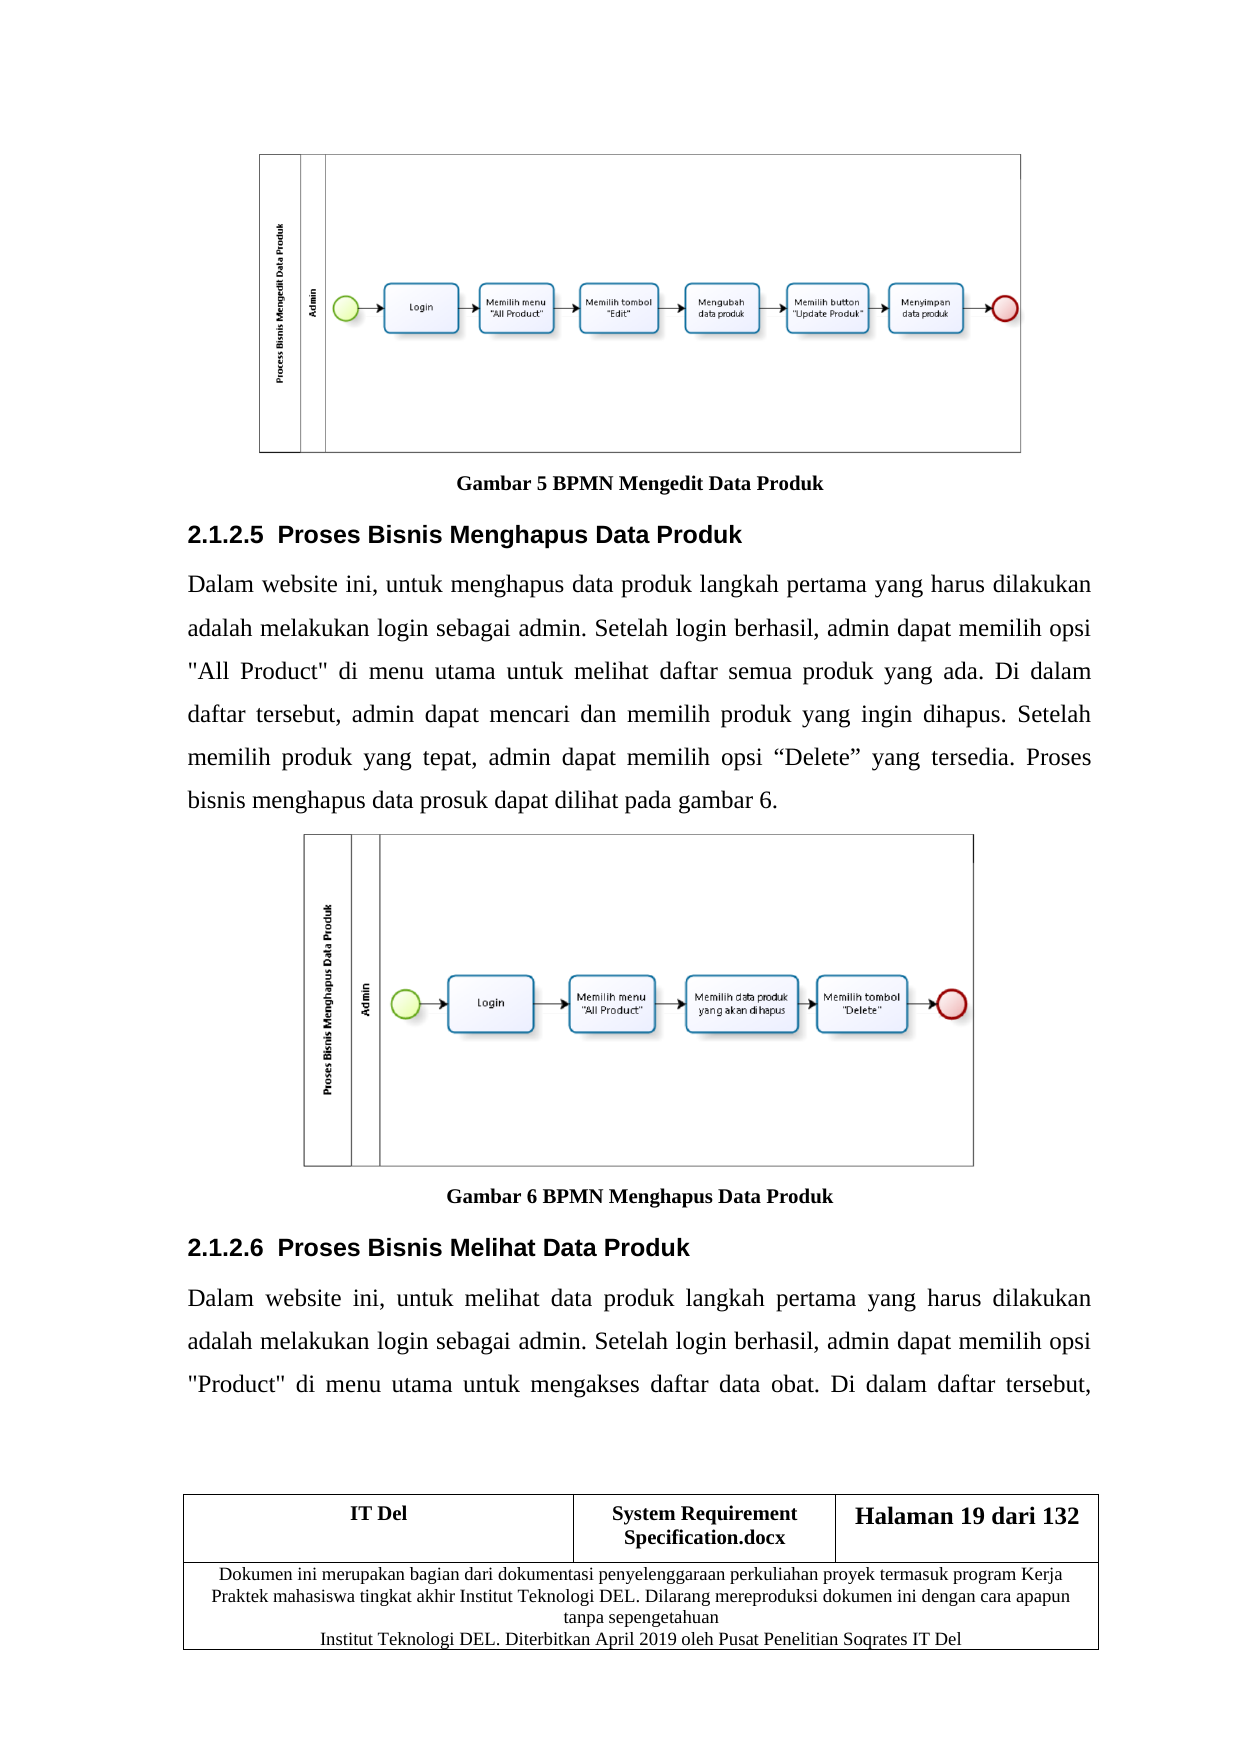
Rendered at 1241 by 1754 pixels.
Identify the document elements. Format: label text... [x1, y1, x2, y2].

picture [254, 147, 1025, 457]
subtitle Proses Bisnis Menghapus Data Produk [187, 520, 1092, 549]
picture [301, 828, 979, 1170]
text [187, 1283, 1092, 1398]
text Gambar 5 BPMN Mengedit Data Produk [187, 471, 1092, 495]
text Gambar 6 BPMN Menghapus Data Produk [187, 1184, 1092, 1208]
subtitle Proses Bisnis Melihat Data Produk [187, 1233, 1092, 1262]
text Dalam website ini, untuk menghapus data produk langkah pertama yang harus dilakukan adalah melakukan login sebagai admin. Setelah login berhasil, admin dapat memilih opsi "All Product" di menu utama untuk melihat daftar semua produk yang ada. Di dalam daftar tersebut, admin dapat mencari dan memilih produk yang ingin dihapus. Setelah memilih produk yang tepat, admin dapat memilih opsi “Delete” yang tersedia. Proses bisnis menghapus data prosuk dapat dilihat pada gambar 6. [187, 569, 1092, 814]
